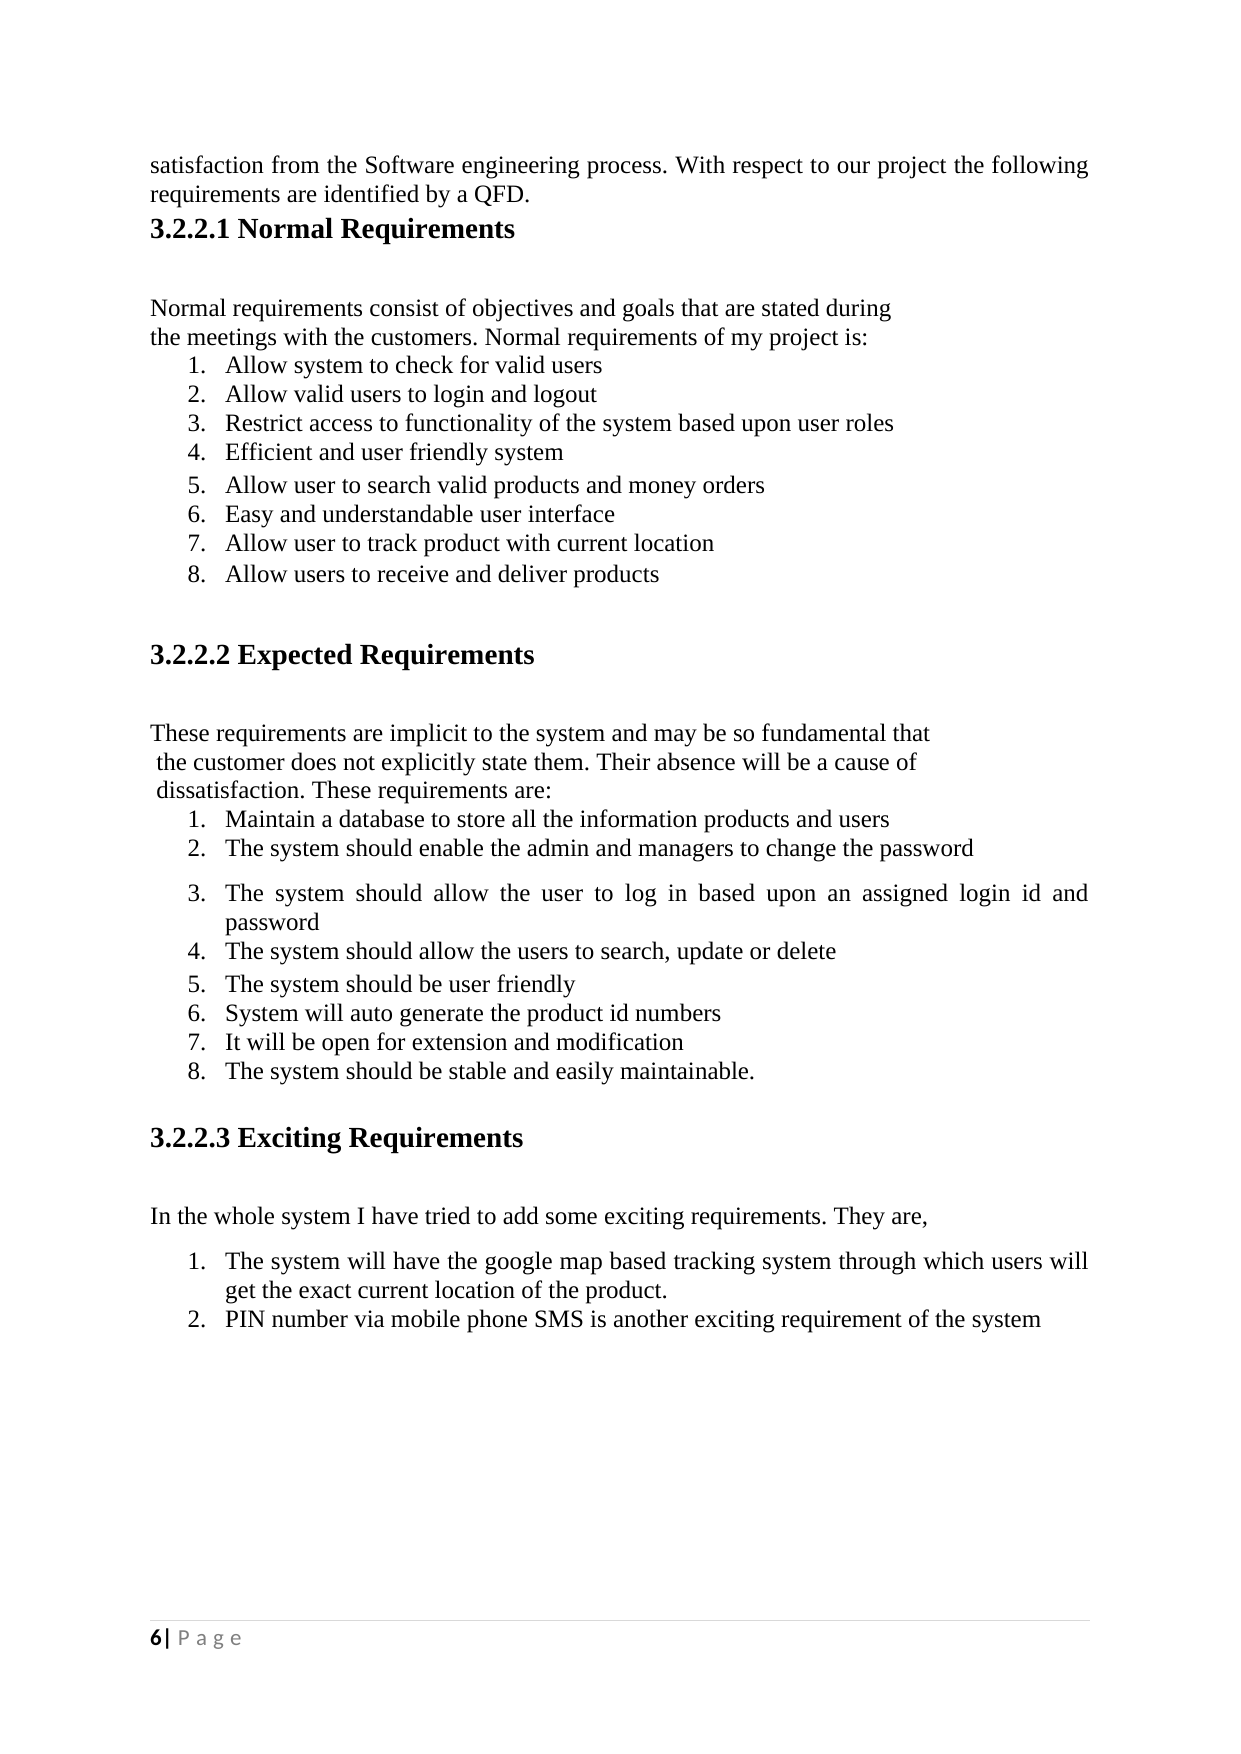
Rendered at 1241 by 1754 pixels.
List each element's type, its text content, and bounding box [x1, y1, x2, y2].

text These requirements are implicit to the system and may be so fundamental that [150, 718, 1090, 747]
list Allow valid users to login and logout [187, 379, 1090, 408]
list Restrict access to functionality of the system based upon user roles [187, 408, 1090, 437]
text the meetings with the customers. Normal requirements of my project is: [150, 322, 1090, 350]
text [150, 150, 1090, 207]
list Easy and understandable user interface [187, 499, 1090, 528]
list Allow users to receive and deliver products [187, 559, 1090, 587]
subtitle 3.2.2.3 Exciting Requirements [150, 1120, 1090, 1153]
list Allow user to search valid products and money orders [187, 470, 1090, 499]
subtitle 3.2.2.1 Normal Requirements [150, 212, 1090, 245]
list The system will have the google map based tracking system through which users will get the exact current location of the product. [187, 1246, 1090, 1304]
text In the whole system I have tried to add some exciting requirements. They are, [150, 1201, 1090, 1230]
list Allow system to check for valid users [187, 350, 1090, 379]
list The system should allow the users to search, update or delete [187, 936, 1090, 965]
list It will be open for extension and modification [187, 1027, 1090, 1056]
list Maintain a database to store all the information products and users [187, 804, 1090, 833]
list System will auto generate the product id numbers [187, 998, 1090, 1027]
list The system should be stable and easily maintainable. [187, 1056, 1090, 1084]
list Efficient and user friendly system [187, 437, 1090, 465]
list The system should be user friendly [187, 969, 1090, 998]
text the customer does not explicitly state them. Their absence will be a cause of [150, 747, 1090, 776]
text Normal requirements consist of objectives and goals that are stated during [150, 293, 1090, 322]
list PIN number via mobile phone SMS is another exciting requirement of the system [187, 1304, 1090, 1333]
list The system should allow the user to log in based upon an assigned login id and password [187, 878, 1090, 936]
list Allow user to track product with current location [187, 528, 1090, 556]
list The system should enable the admin and managers to change the password [187, 833, 1090, 862]
subtitle 3.2.2.2 Expected Requirements [150, 637, 1090, 670]
text dissatisfaction. These requirements are: [150, 776, 1090, 804]
